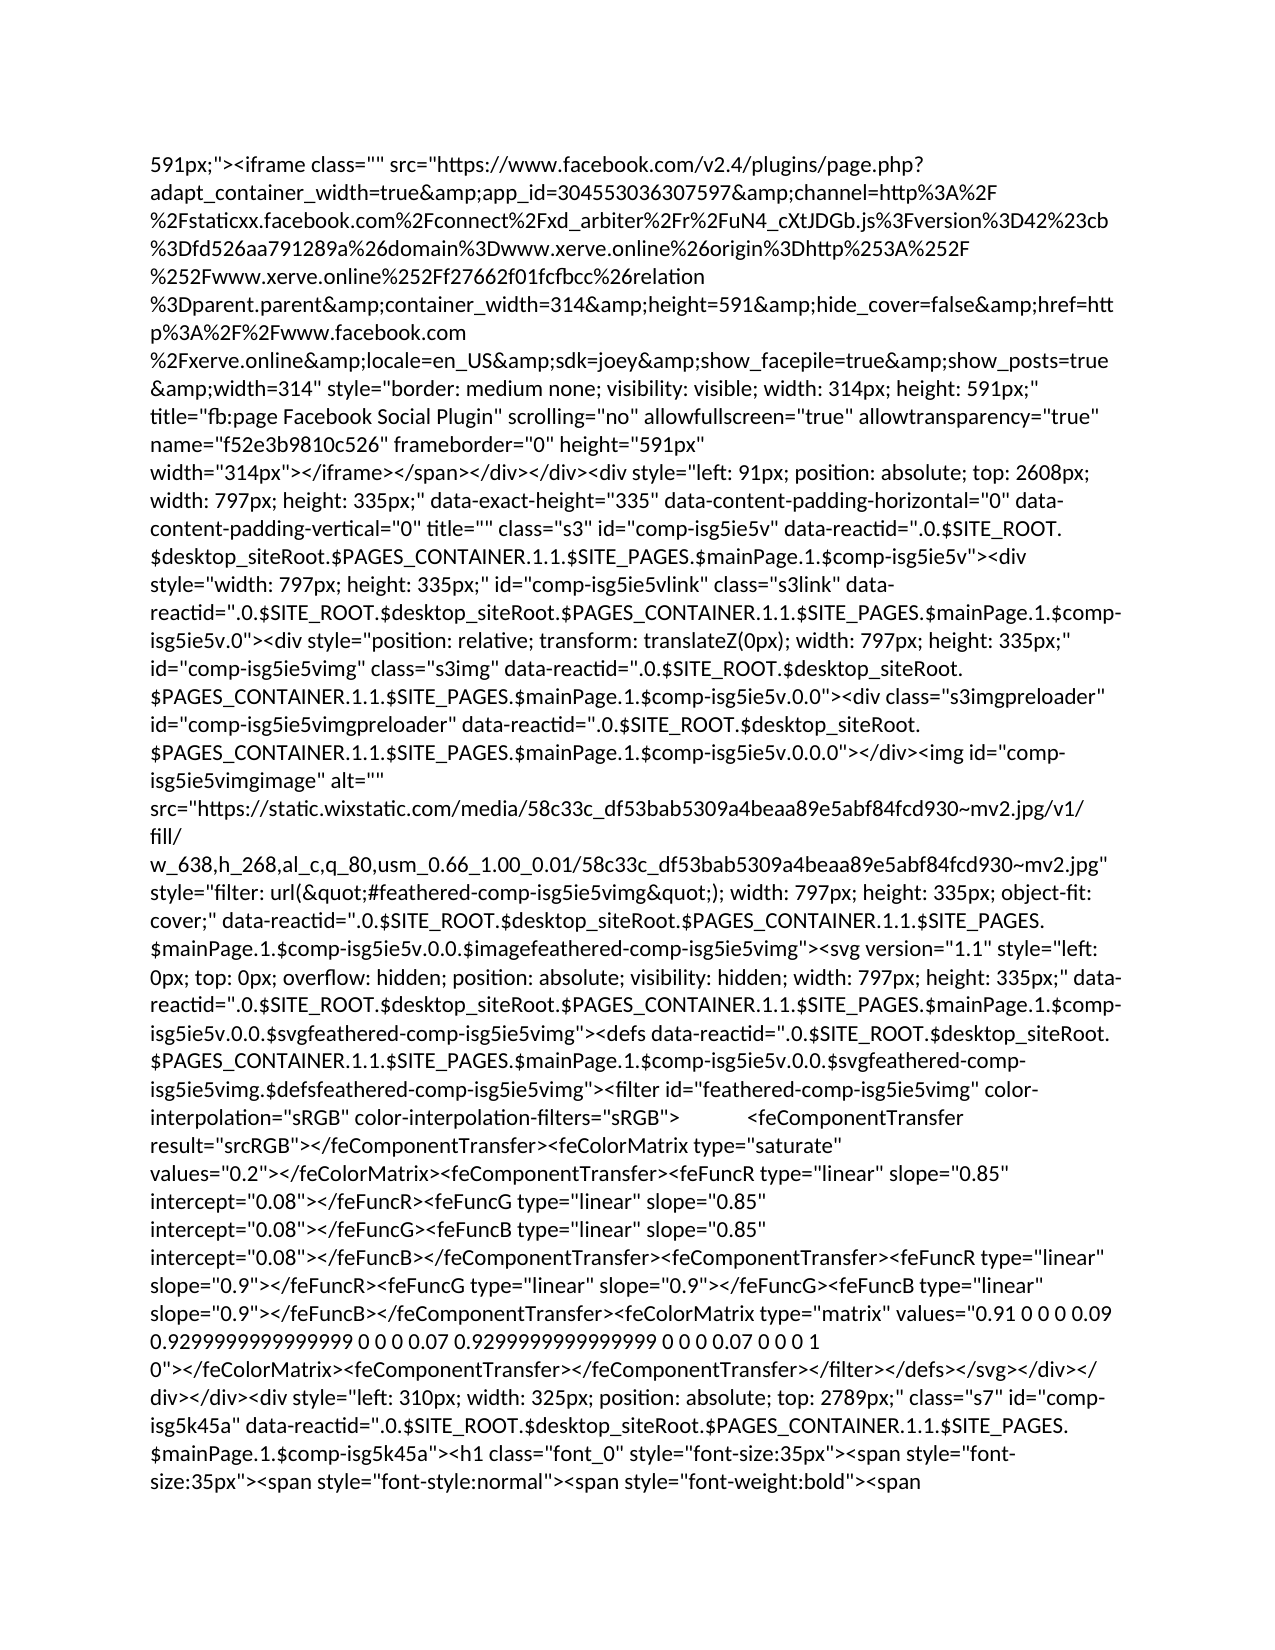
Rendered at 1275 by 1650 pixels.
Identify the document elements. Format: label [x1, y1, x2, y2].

text [150, 150, 1125, 1495]
